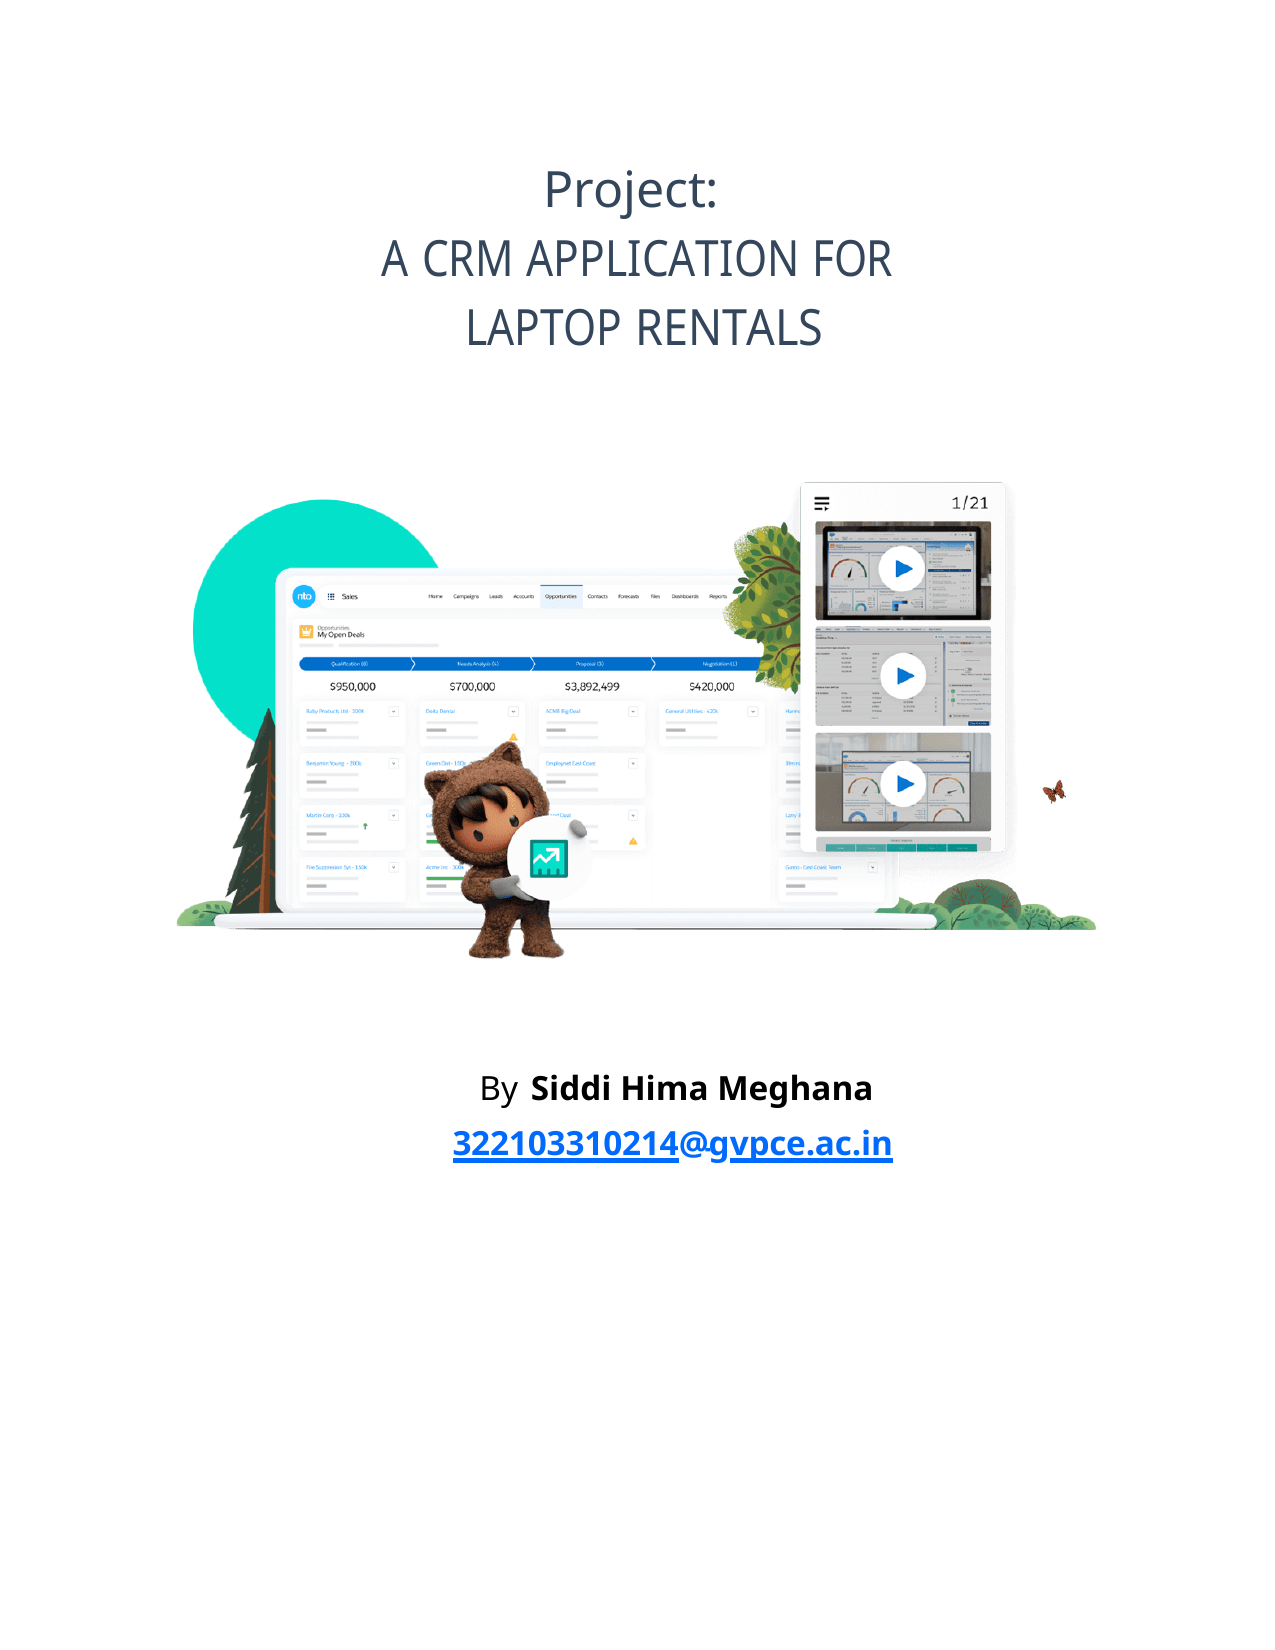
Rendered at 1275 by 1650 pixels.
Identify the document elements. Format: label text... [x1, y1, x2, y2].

picture [150, 434, 1125, 983]
text Project: [112, 148, 1150, 222]
text LAPTOP RENTALS [138, 292, 1150, 360]
text A CRM APPLICATION FOR [125, 222, 1150, 290]
subtitle By Siddi Hima Meghana 322103310214@gvpce.ac.in [452, 1065, 1200, 1165]
